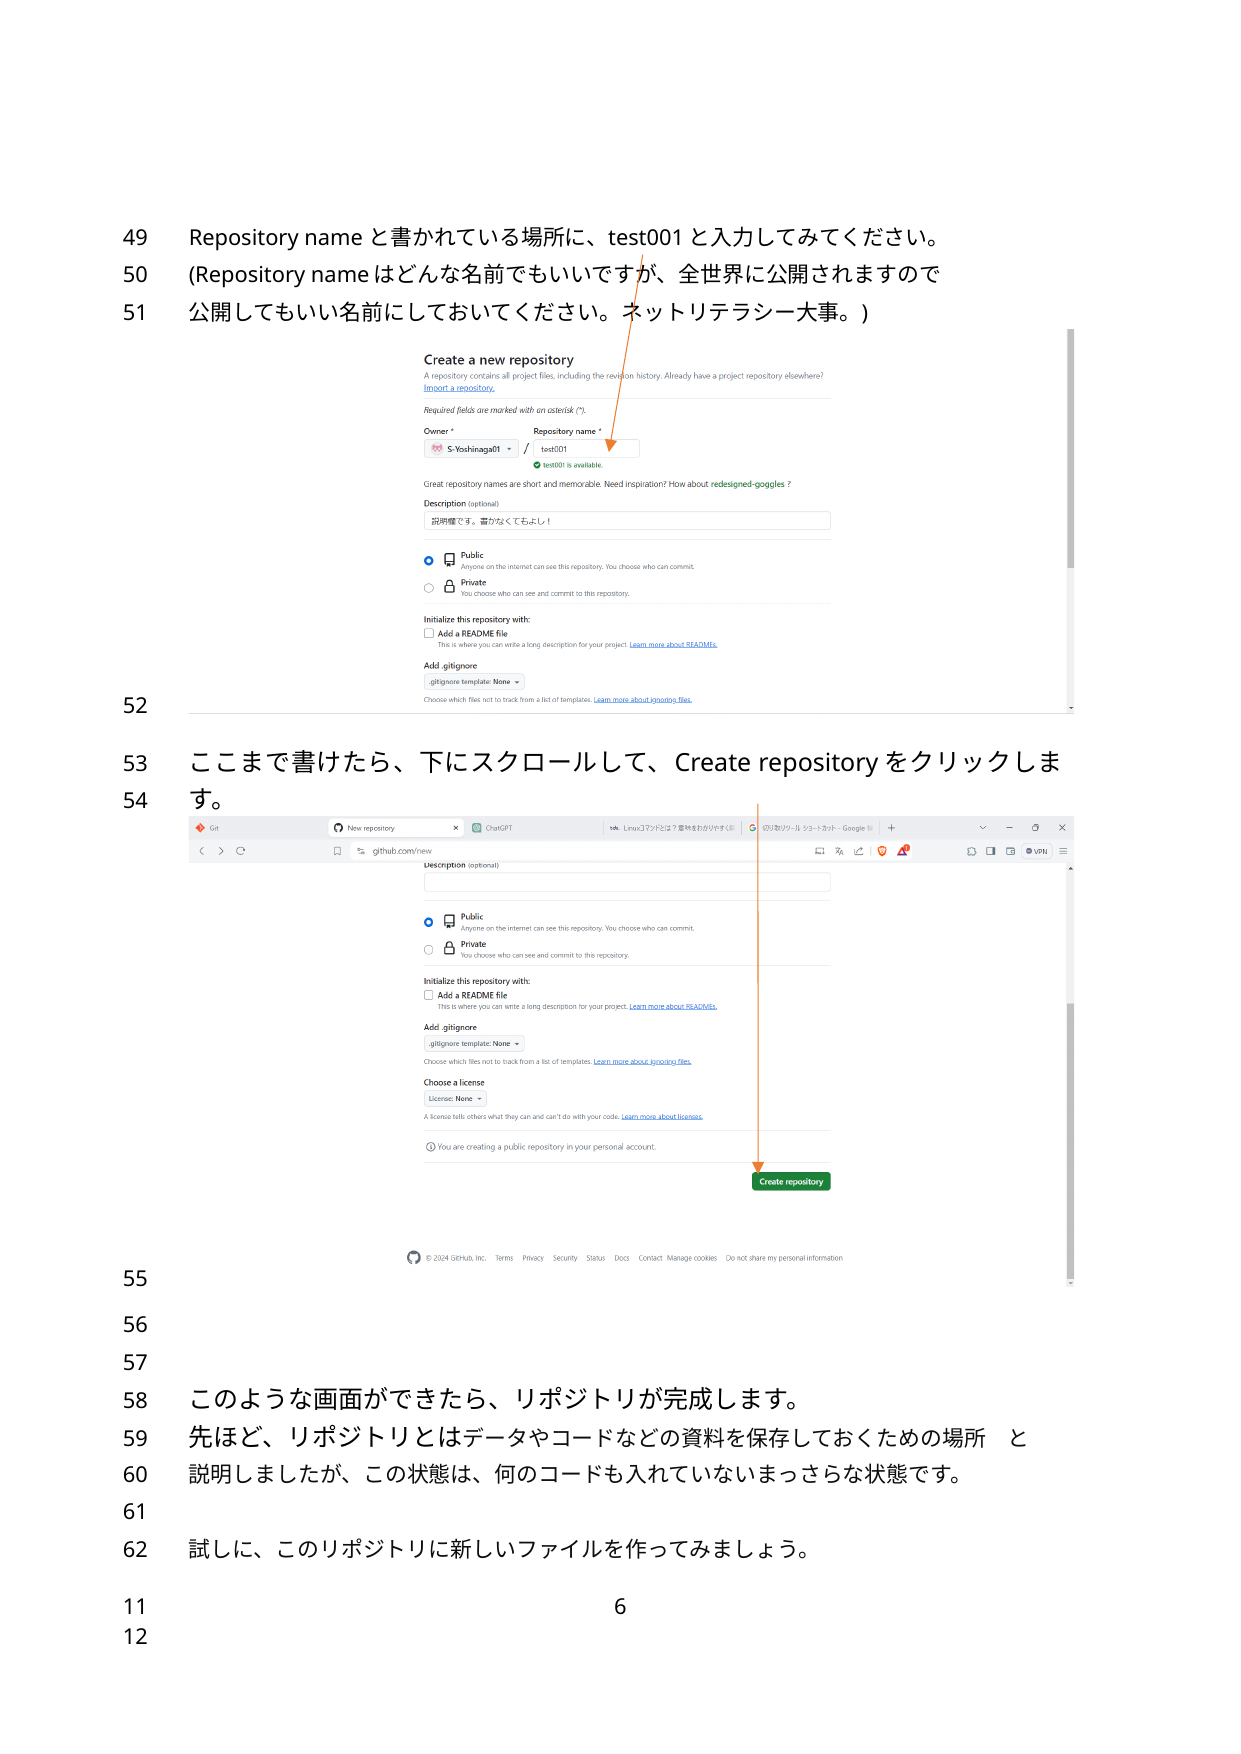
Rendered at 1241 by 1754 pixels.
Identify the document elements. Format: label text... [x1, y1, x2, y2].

text 公開してもいい名前にしておいてください。ネットリテラシー大事。) [631, 292, 1063, 329]
text 説明しましたが、この状態は、何のコードも入れていないまっさらな状態です。 [188, 1454, 1063, 1492]
text Repository name と書かれている場所に、test001と入力してみてください。 [188, 217, 1063, 254]
text ここまで書けたら、下にスクロールして、Create repositoryをクリックします。 [188, 742, 1063, 816]
text 先ほど、リポジトリとはデータやコードなどの資料を保存しておくための場所 と [188, 1417, 1063, 1454]
text (Repository nameはどんな名前でもいいですが、全世界に公開されますので [188, 254, 642, 292]
picture [188, 329, 1075, 714]
text このような画面ができたら、リポジトリが完成します。 [188, 1379, 1063, 1417]
text (Repository nameはどんな名前でもいいですが、全世界に公開されますので [638, 254, 1063, 292]
text 試しに、このリポジトリに新しいファイルを作ってみましょう。 [188, 1529, 1063, 1567]
text 公開してもいい名前にしておいてください。ネットリテラシー大事。) [188, 292, 635, 329]
picture [188, 816, 1075, 1287]
